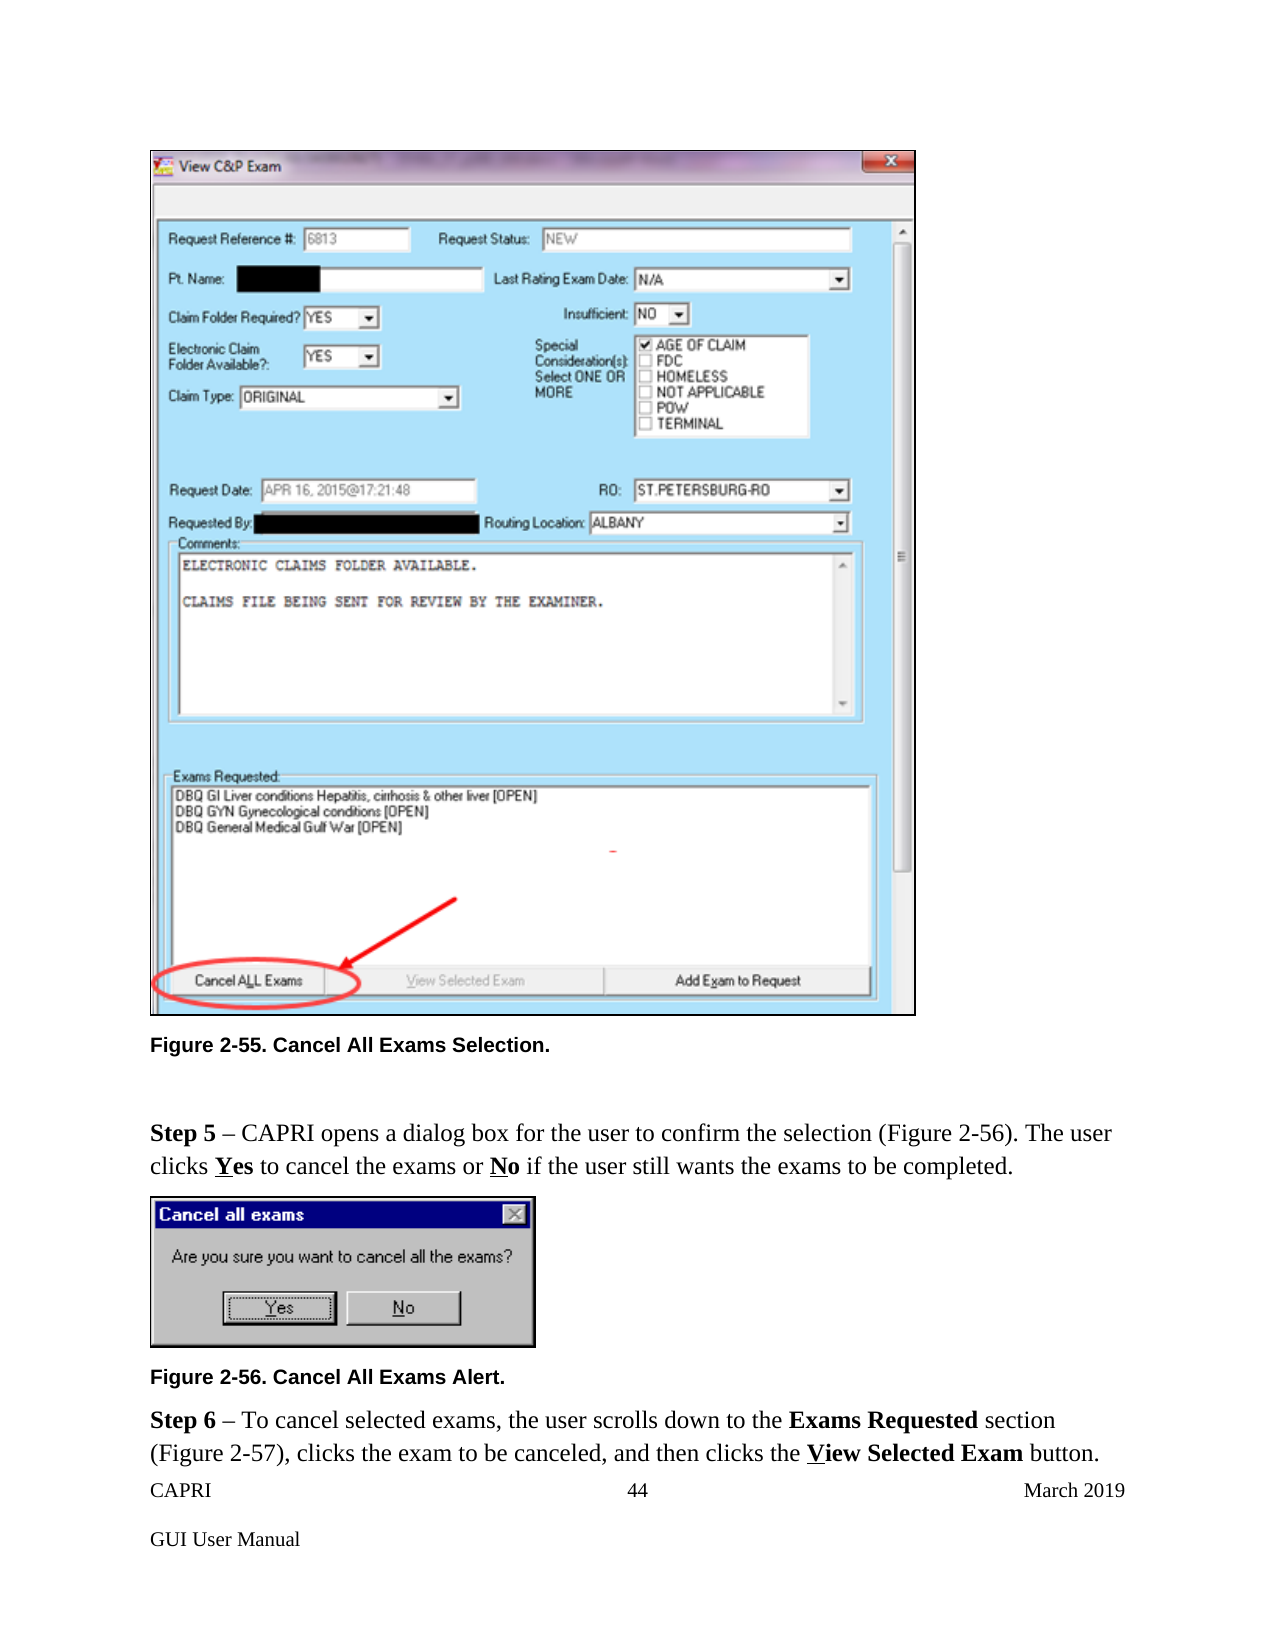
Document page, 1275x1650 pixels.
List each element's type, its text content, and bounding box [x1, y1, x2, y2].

picture [151, 1198, 535, 1347]
text Figure 2-41. Cancel All Exams Alert. [150, 1365, 1125, 1389]
text Step 6 – To cancel selected exams, the user scrolls down to the Exams Requested section (Figure 2-42), clicks the exam to be canceled, and then clicks the View Selected Exam button. [150, 1405, 1125, 1467]
picture [151, 151, 914, 1014]
text Figure 2-40. Cancel All Exams Selection. [150, 1032, 1125, 1056]
text Step 5 – CAPRI opens a dialog box for the user to confirm the selection (Figure 2-41). The user clicks Yes to cancel the exams or No if the user still wants the exams to be completed. [150, 1118, 1125, 1180]
